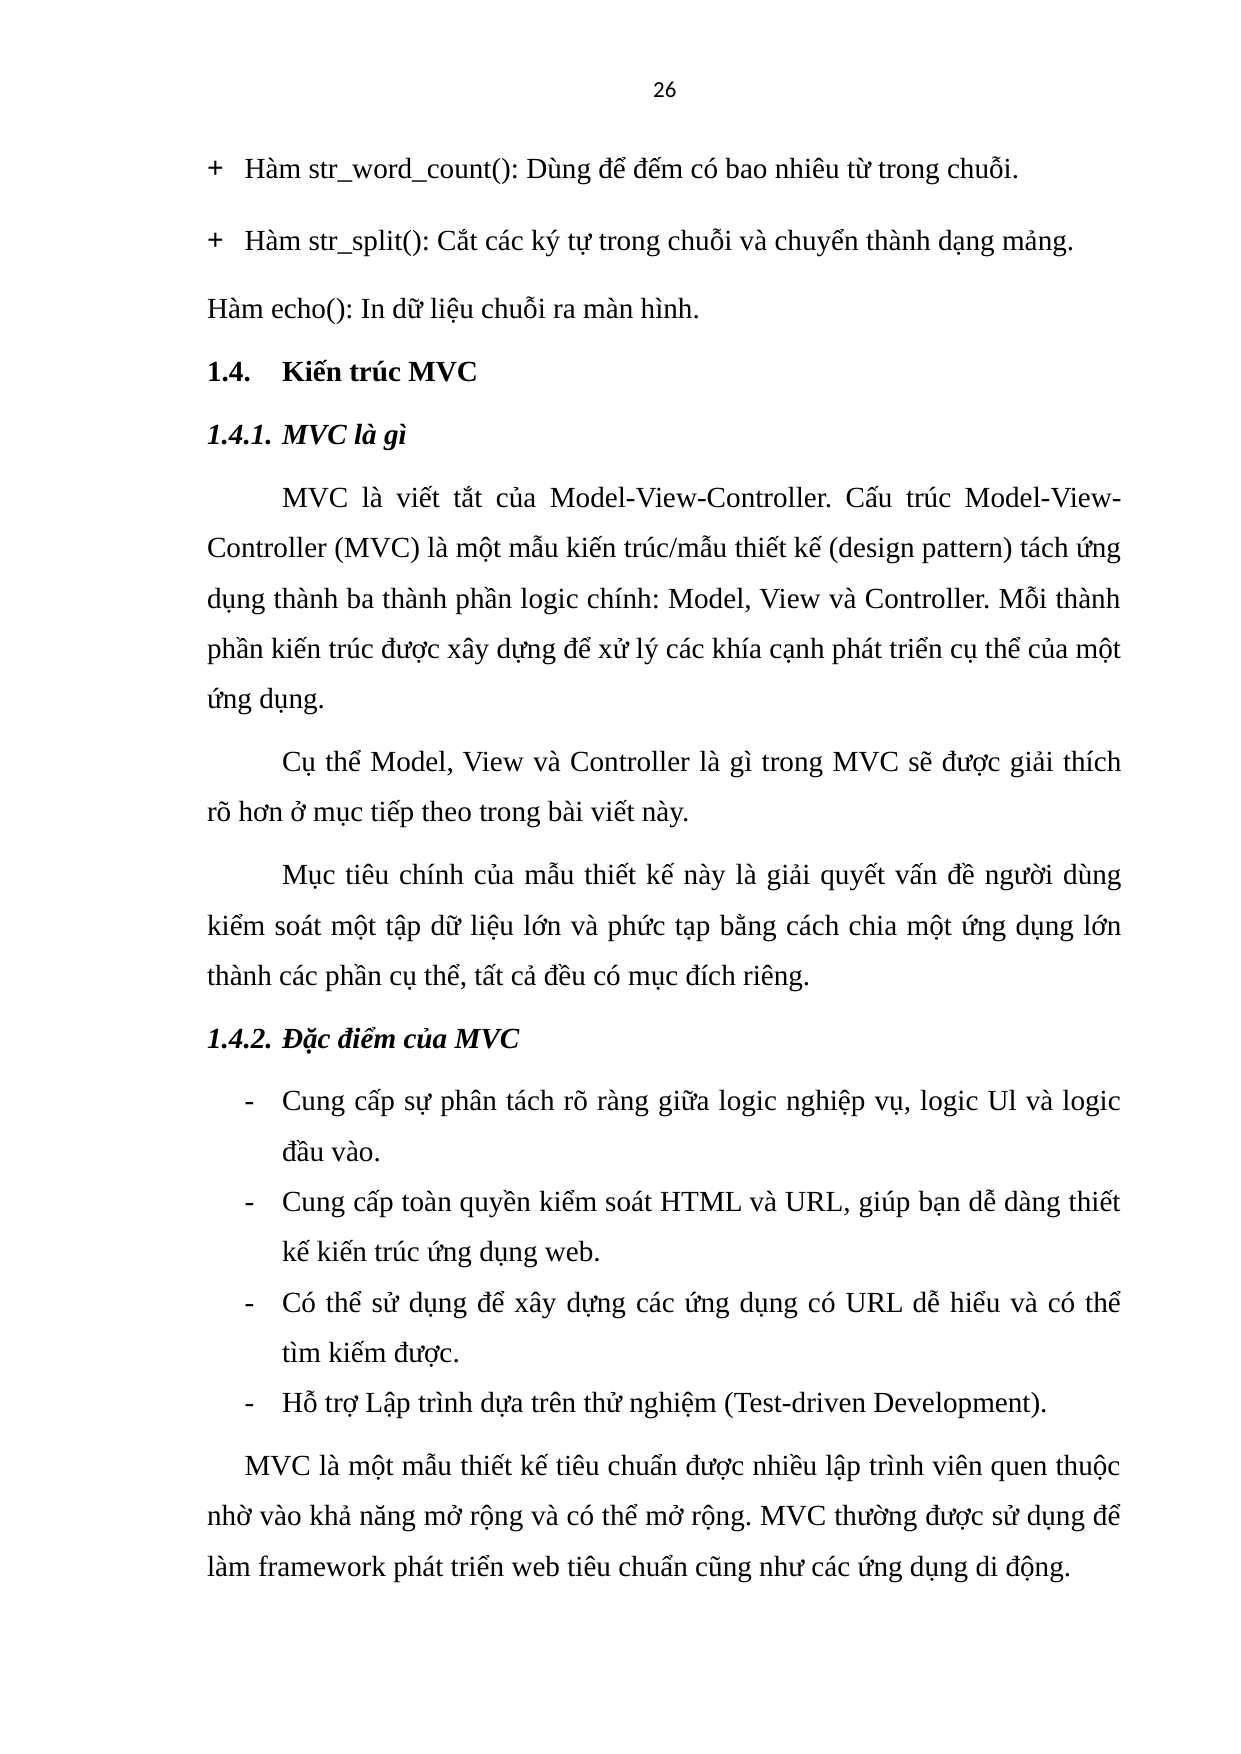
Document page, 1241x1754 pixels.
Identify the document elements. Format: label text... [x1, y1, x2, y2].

subtitle Đặc điểm của MVC [207, 1021, 1122, 1054]
text MVC là viết tắt của Model-View-Controller. Cấu trúc Model-View-Controller (MVC) là một mẫu kiến trúc/mẫu thiết kế (design pattern) tách ứng dụng thành ba thành phần logic chính: Model, View và Controller. Mỗi thành phần kiến trúc được xây dựng để xử lý các khía cạnh phát triển cụ thể của một ứng dụng. [207, 480, 1122, 715]
subtitle Kiến trúc MVC [207, 354, 1122, 388]
subtitle MVC là gì [207, 417, 1122, 451]
text MVC là một mẫu thiết kế tiêu chuẩn được nhiều lập trình viên quen thuộc nhờ vào khả năng mở rộng và có thể mở rộng. MVC thường được sử dụng để làm framework phát triển web tiêu chuẩn cũng như các ứng dụng di động. [207, 1448, 1122, 1582]
text Mục tiêu chính của mẫu thiết kế này là giải quyết vấn đề người dùng kiểm soát một tập dữ liệu lớn và phức tạp bằng cách chia một ứng dụng lớn thành các phần cụ thể, tất cả đều có mục đích riêng. [207, 857, 1122, 991]
list Hỗ trợ Lập trình dựa trên thử nghiệm (Test-driven Development). [244, 1385, 1122, 1419]
text Cụ thể Model, View và Controller là gì trong MVC sẽ được giải thích rõ hơn ở mục tiếp theo trong bài viết này. [207, 744, 1122, 828]
text Hàm echo(): In dữ liệu chuỗi ra màn hình. [207, 292, 1122, 325]
list Hàm str_split(): Cắt các ký tự trong chuỗi và chuyển thành dạng mảng. [207, 220, 1122, 259]
list Có thể sử dụng để xây dựng các ứng dụng có URL dễ hiểu và có thể tìm kiếm được. [244, 1285, 1122, 1369]
list Cung cấp sự phân tách rõ ràng giữa logic nghiệp vụ, logic Ul và logic đầu vào. [244, 1083, 1122, 1167]
list Cung cấp toàn quyền kiểm soát HTML và URL, giúp bạn dễ dàng thiết kế kiến trúc ứng dụng web. [244, 1184, 1122, 1268]
list Hàm str_word_count(): Dùng để đếm có bao nhiêu từ trong chuỗi. [207, 148, 1122, 187]
